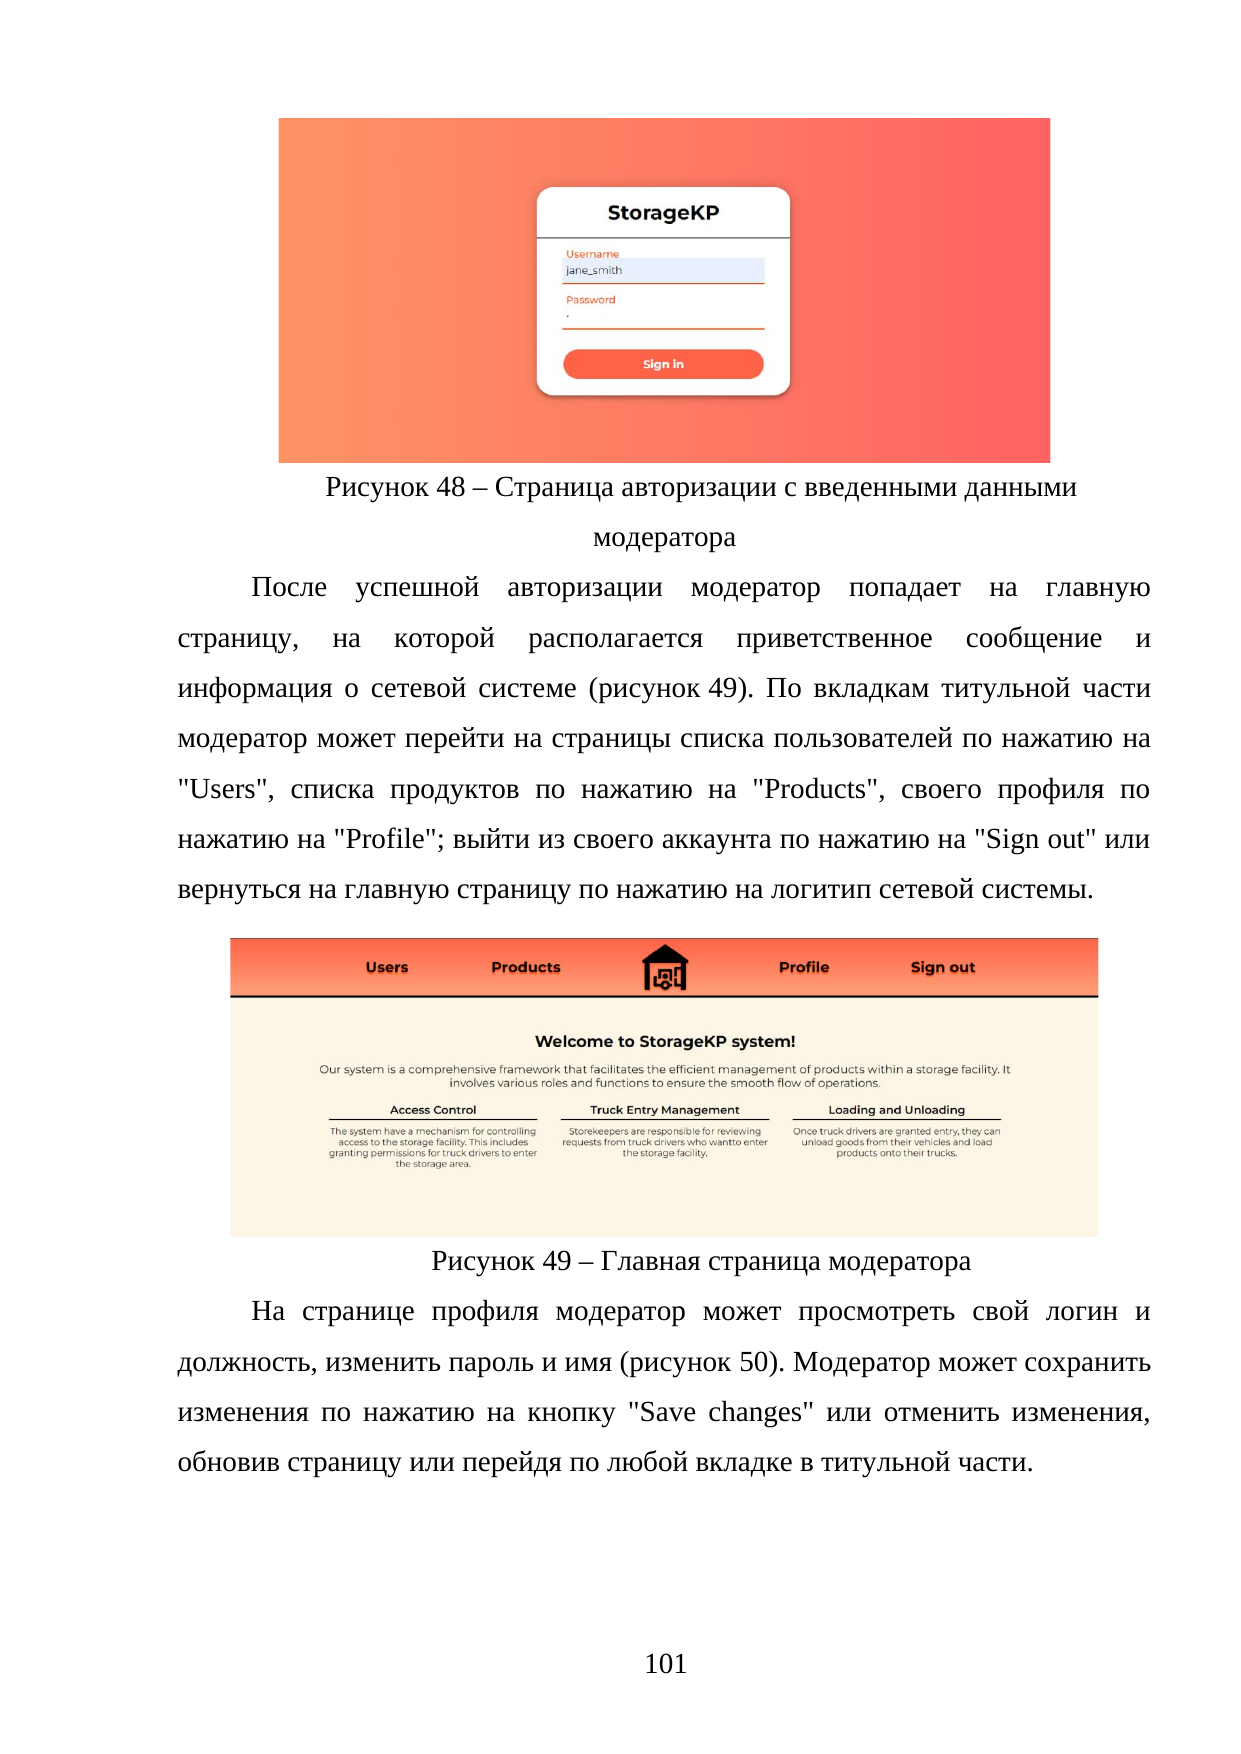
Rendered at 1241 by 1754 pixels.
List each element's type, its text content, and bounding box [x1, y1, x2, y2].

text После успешной авторизации модератор попадает на главную страницу, на которой располагается приветственное сообщение и информация о сетевой системе (рисунок 49). По вкладкам титульной части модератор может перейти на страницы списка пользователей по нажатию на "Users", списка продуктов по нажатию на "Products", своего профиля по нажатию на "Profile"; выйти из своего аккаунта по нажатию на "Sign out" или вернуться на главную страницу по нажатию на логитип сетевой системы. [177, 569, 1152, 905]
text На странице профиля модератор может просмотреть свой логин и должность, изменить пароль и имя (рисунок 50). Модератор может сохранить изменения по нажатию на кнопку "Save changes" или отменить изменения, обновив страницу или перейдя по любой вкладке в титульной части. [177, 1293, 1152, 1478]
picture [230, 938, 1099, 1237]
picture [278, 118, 1051, 463]
